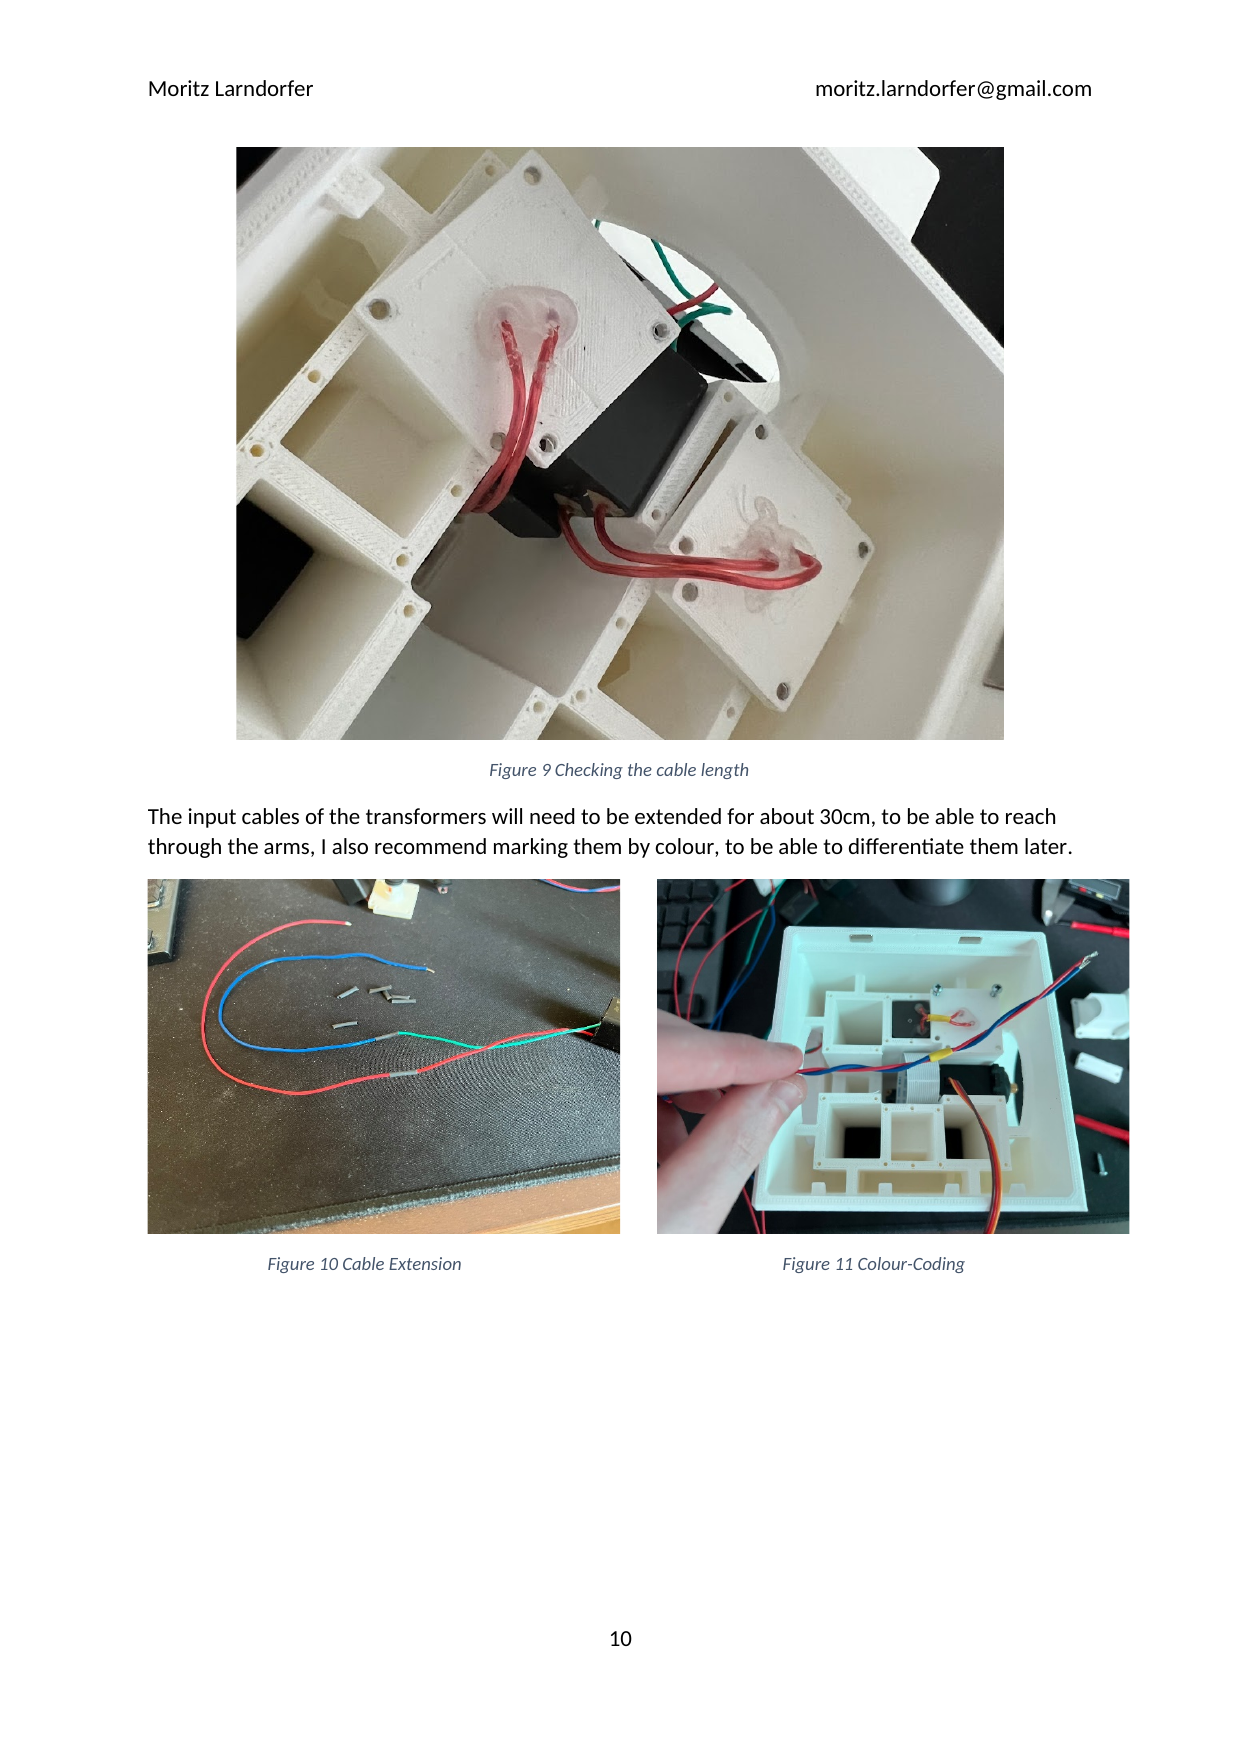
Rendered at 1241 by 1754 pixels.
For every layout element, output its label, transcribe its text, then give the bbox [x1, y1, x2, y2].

picture [236, 147, 1004, 740]
text Figure 9 Checking the cable length [148, 758, 1093, 781]
text Figure 11 Colour-Coding [657, 1252, 1093, 1275]
picture [147, 879, 621, 1234]
text The input cables of the transformers will need to be extended for about 30cm, to be able to reach through the arms, I also recommend marking them by colour, to be able to differentiate them later. [148, 802, 1093, 860]
text Figure 10 Cable Extension [148, 1252, 583, 1275]
picture [657, 879, 1130, 1234]
